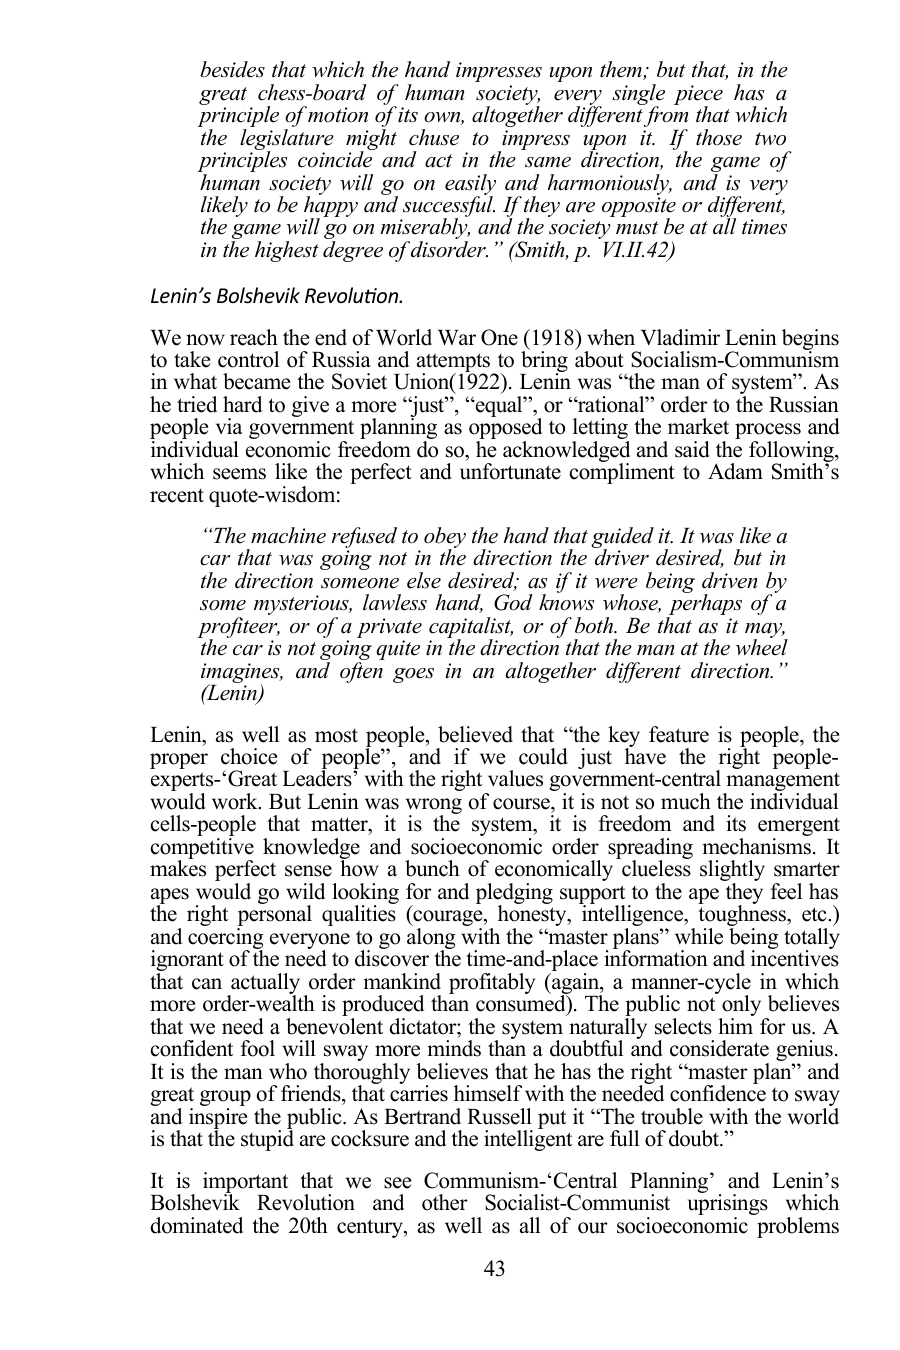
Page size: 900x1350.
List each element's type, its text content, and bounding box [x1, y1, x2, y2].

text “The machine refused to obey the hand that guided it. It was like a car that was going not in the direction the driver desired, but in the direction someone else desired; as if it were being driven by some mysterious, lawless hand, God knows whose, perhaps of a profiteer, or of a private capitalist, or of both. Be that as it may, the car is not going quite in the direction that the man at the wheel imagines, and often goes in an altogether different direction.” (Lenin) [200, 526, 790, 706]
text We now reach the end of World War One (1918) when Vladimir Lenin begins to take control of Russia and attempts to bring about Socialism-Communism in what became the Soviet Union(1922). Lenin was “the man of system”. As he tried hard to give a more “just”, “equal”, or “rational” order to the Russian people via government planning as opposed to letting the market process and individual economic freedom do so, he acknowledged and said the following, which seems like the perfect and unfortunate compliment to Adam Smith’s recent quote-wisdom: [150, 327, 840, 507]
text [200, 60, 790, 262]
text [150, 1171, 840, 1238]
subtitle Lenin’s Bolshevik Revolution. [150, 283, 840, 308]
text Lenin, as well as most people, believed that “the key feature is people, the proper choice of people”, and if we could just have the right people-experts-‘Great Leaders’ with the right values government-central management would work. But Lenin was wrong of course, it is not so much the individual cells-people that matter, it is the system, it is freedom and its emergent competitive knowledge and socioeconomic order spreading mechanisms. It makes perfect sense how a bunch of economically clueless slightly smarter apes would go wild looking for and pledging support to the ape they feel has the right personal qualities (courage, honesty, intelligence, toughness, etc.) and coercing everyone to go along with the “master plans” while being totally ignorant of the need to discover the time-and-place information and incentives that can actually order mankind profitably (again, a manner-cycle in which more order-wealth is produced than consumed). The public not only believes that we need a benevolent dictator; the system naturally selects him for us. A confident fool will sway more minds than a doubtful and considerate genius. It is the man who thoroughly believes that he has the right “master plan” and great group of friends, that carries himself with the needed confidence to sway and inspire the public. As Bertrand Russell put it “The trouble with the world is that the stupid are cocksure and the intelligent are full of doubt.” [150, 724, 840, 1152]
